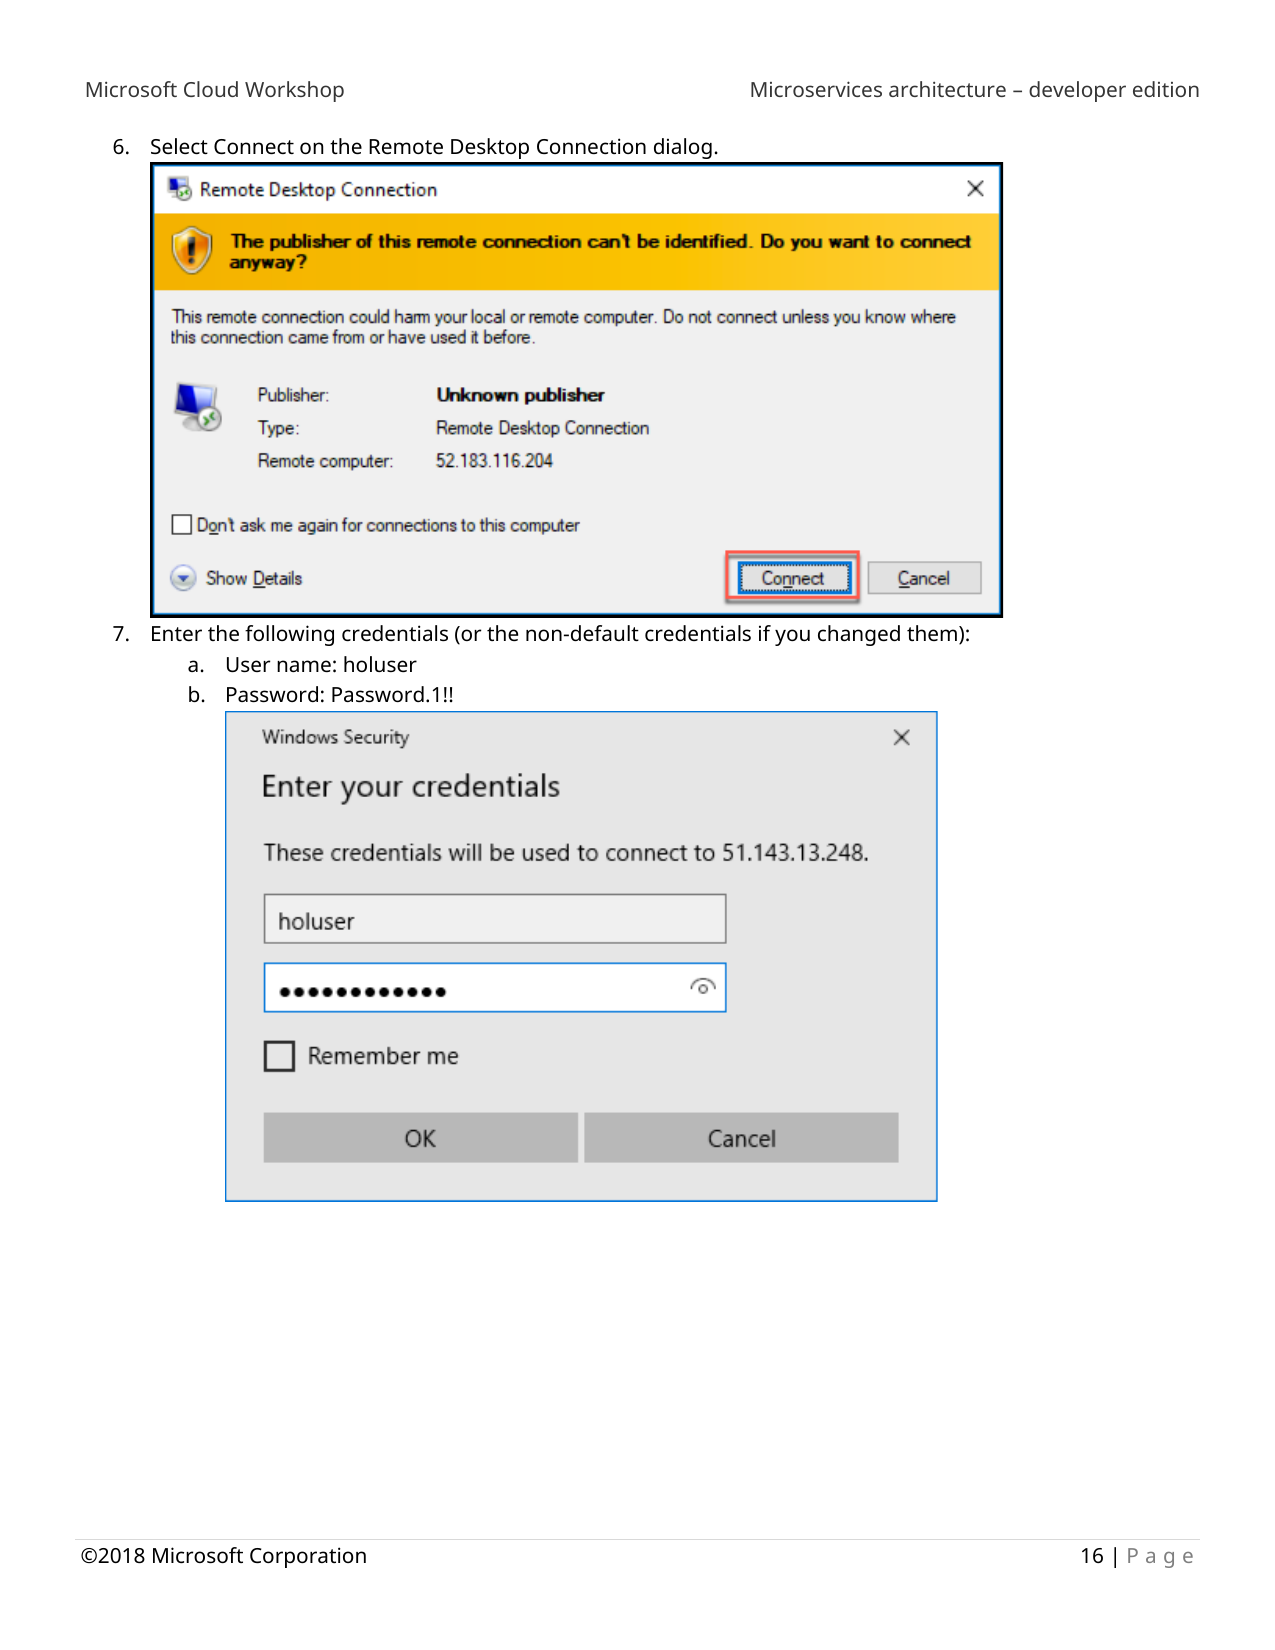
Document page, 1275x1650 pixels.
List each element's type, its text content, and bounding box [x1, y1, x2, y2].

picture [150, 162, 1004, 618]
list Password: Password.1!! [187, 681, 1200, 709]
picture [225, 711, 938, 1202]
list User name: holuser [187, 650, 1200, 678]
list Enter the following credentials (or the non-default credentials if you changed them): [112, 619, 1200, 648]
